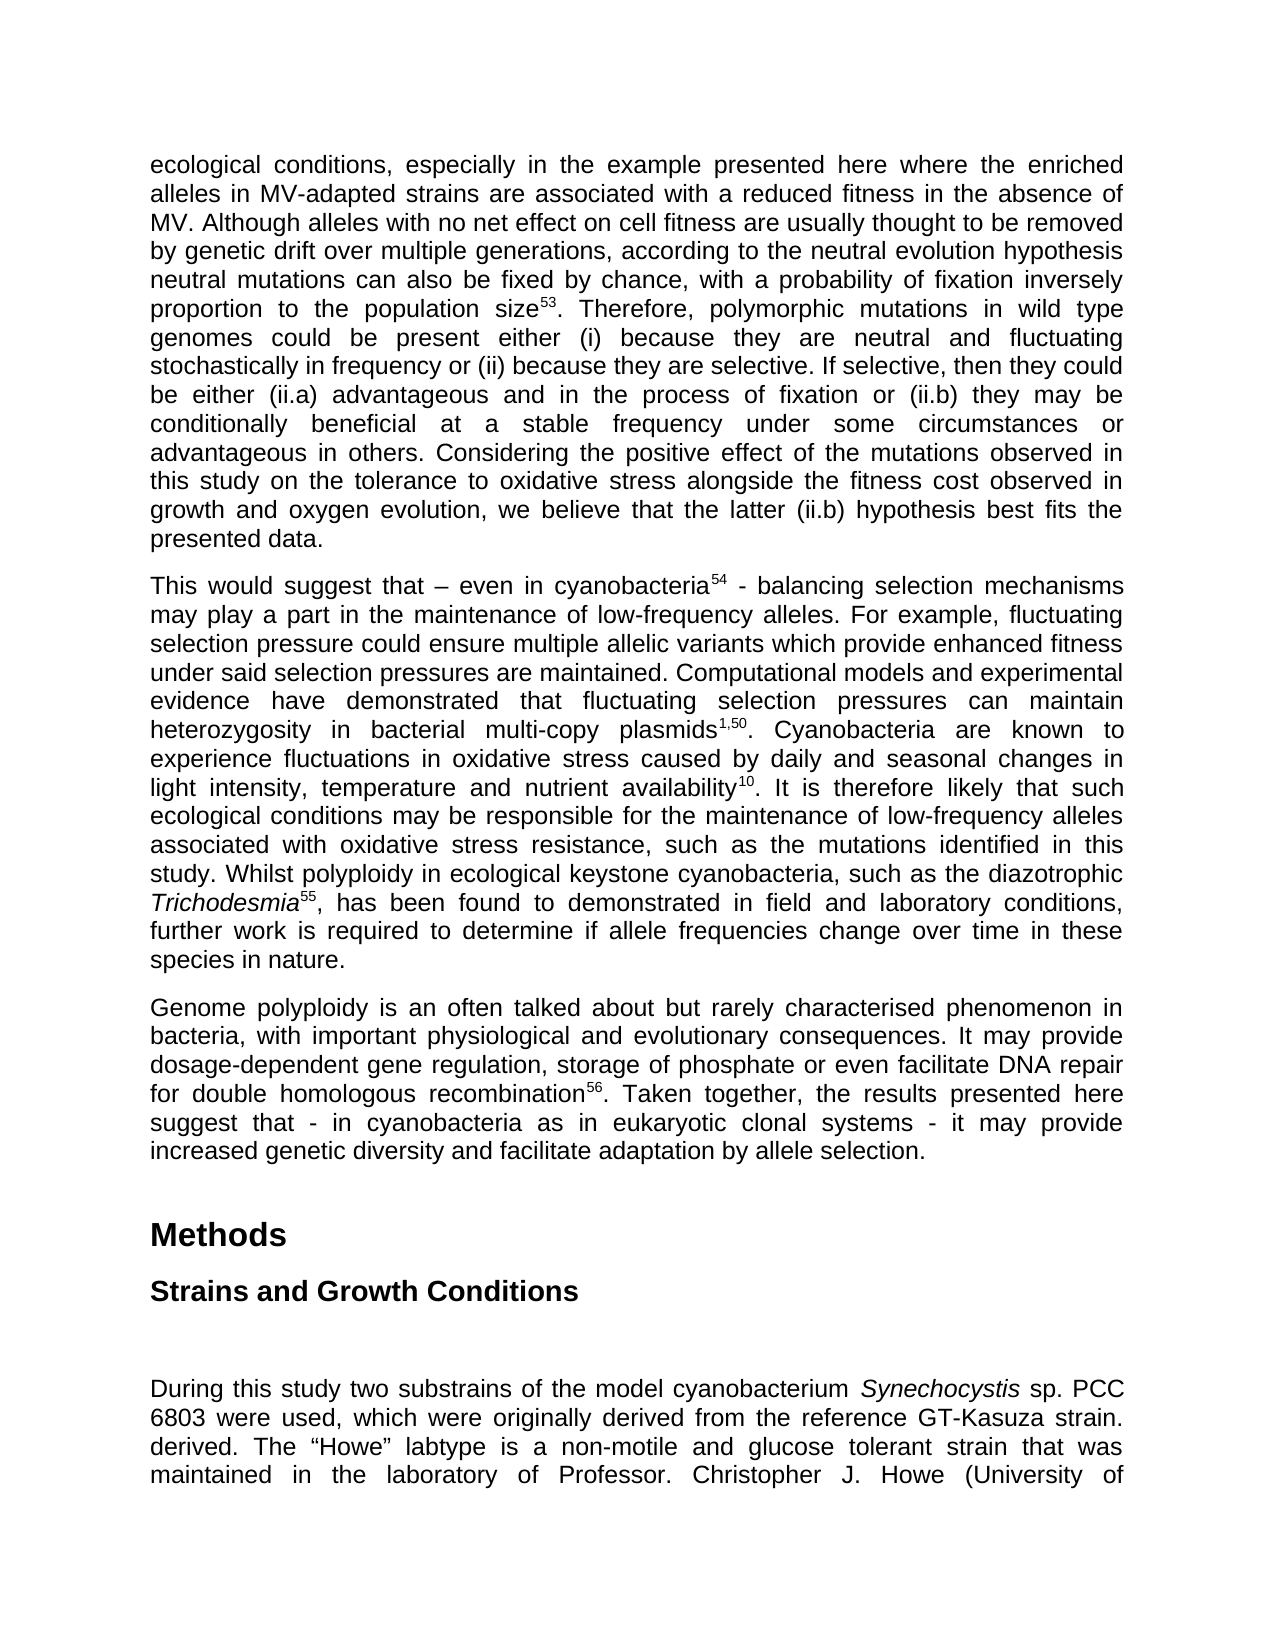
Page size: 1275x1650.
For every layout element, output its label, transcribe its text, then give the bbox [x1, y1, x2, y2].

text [150, 150, 1125, 552]
text This would suggest that – even in cyanobacteria - balancing selection mechanisms may play a part in the maintenance of low-frequency alleles. For example, fluctuating selection pressure could ensure multiple allelic variants which provide enhanced fitness under said selection pressures are maintained. Computational models and experimental evidence have demonstrated that fluctuating selection pressures can maintain heterozygosity in bacterial multi-copy plasmids. Cyanobacteria are known to experience fluctuations in oxidative stress caused by daily and seasonal changes in light intensity, temperature and nutrient availability. It is therefore likely that such ecological conditions may be responsible for the maintenance of low-frequency alleles associated with oxidative stress resistance, such as the mutations identified in this study. Whilst polyploidy in ecological keystone cyanobacteria, such as the diazotrophic Trichodesmia, has been found to demonstrated in field and laboratory conditions, further work is required to determine if allele frequencies change over time in these species in nature. [150, 571, 1125, 974]
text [150, 1374, 1125, 1489]
subtitle Methods [150, 1215, 1125, 1253]
text Genome polyploidy is an often talked about but rarely characterised phenomenon in bacteria, with important physiological and evolutionary consequences. It may provide dosage-dependent gene regulation, storage of phosphate or even facilitate DNA repair for double homologous recombination. Taken together, the results presented here suggest that - in cyanobacteria as in eukaryotic clonal systems - it may provide increased genetic diversity and facilitate adaptation by allele selection. [150, 992, 1125, 1165]
subtitle Strains and Growth Conditions [150, 1274, 1125, 1308]
